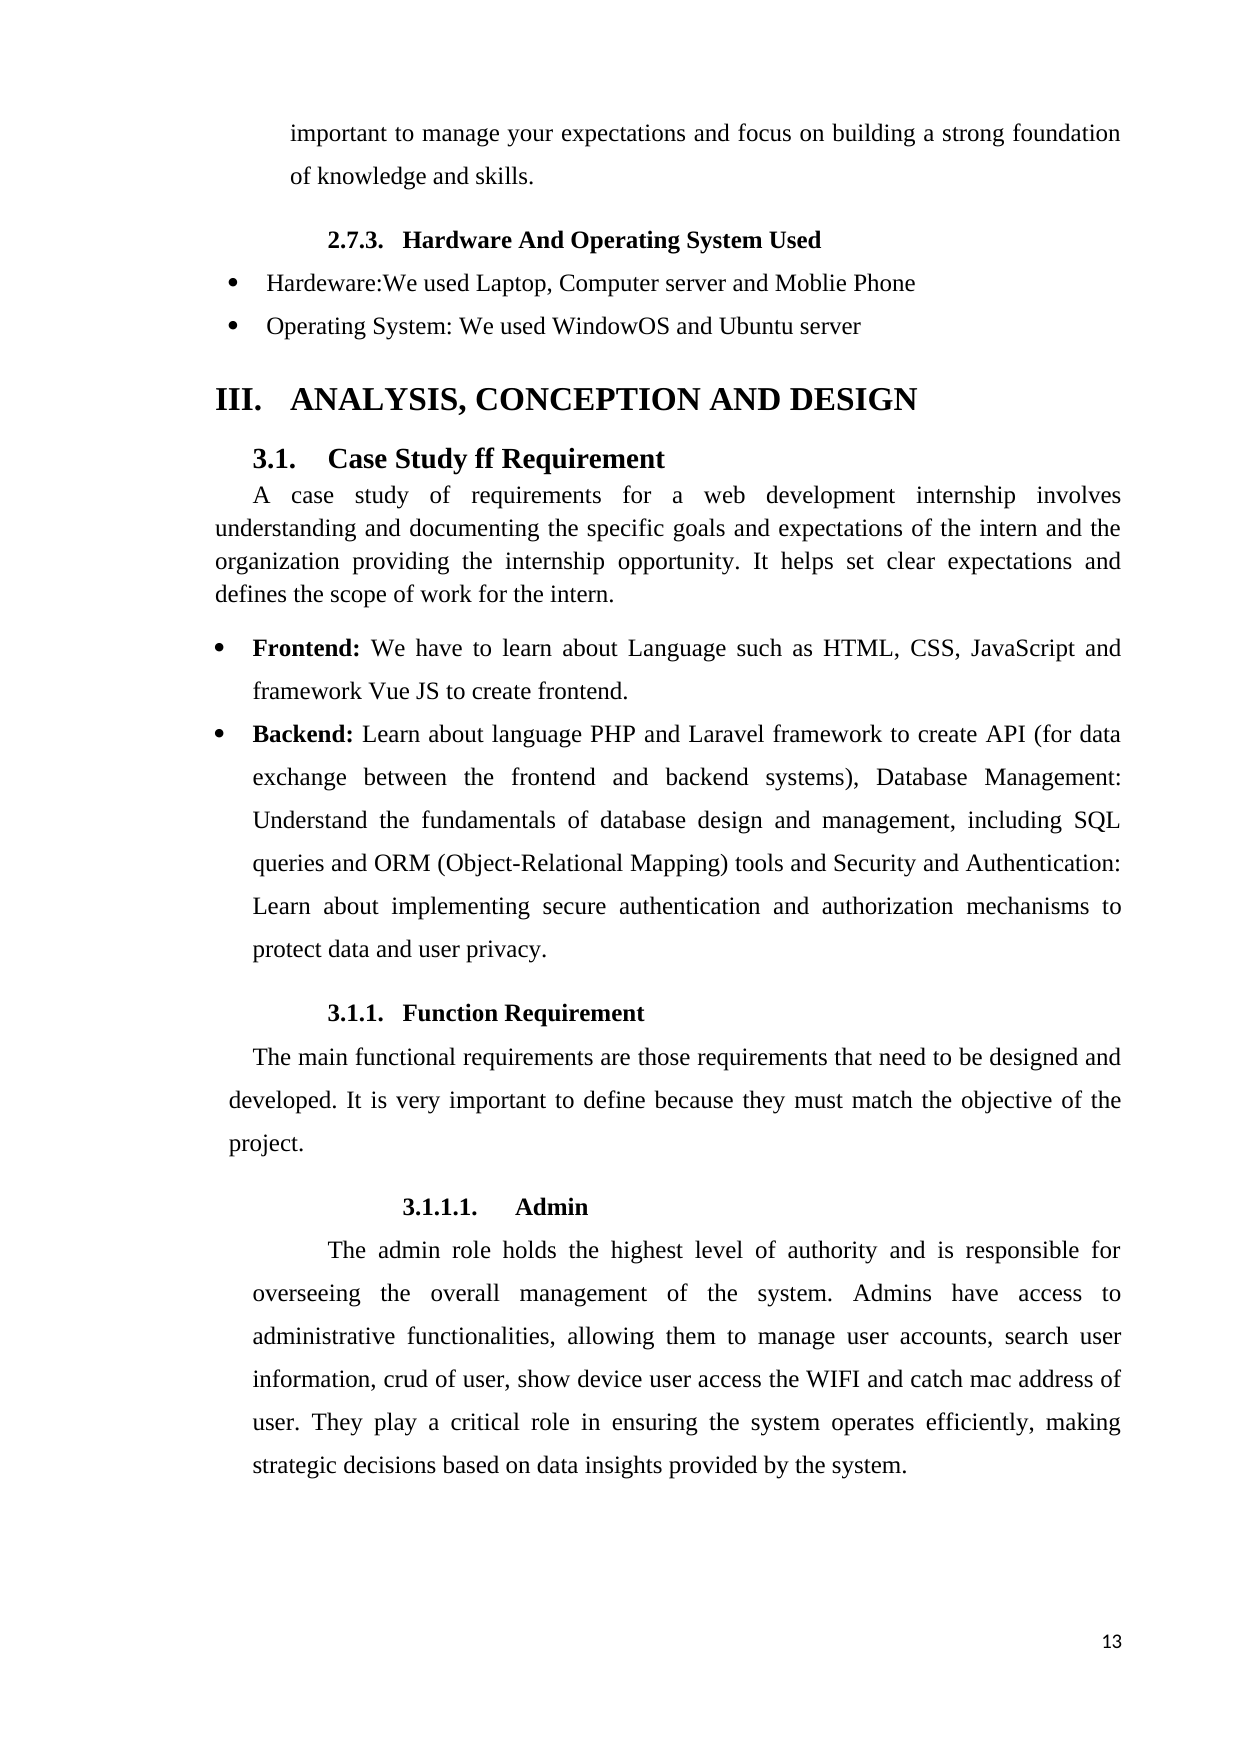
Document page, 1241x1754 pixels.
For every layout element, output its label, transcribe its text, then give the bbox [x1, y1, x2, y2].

text A case study of requirements for a web development internship involves understanding and documenting the specific goals and expectations of the intern and the organization providing the internship opportunity. It helps set clear expectations and defines the scope of work for the intern. [215, 480, 1122, 608]
subtitle Case Study ff Requirement [252, 441, 1122, 475]
subtitle Hardware And Operating System Used [327, 225, 1122, 254]
text The main functional requirements are those requirements that need to be designed and developed. It is very important to define because they must match the objective of the project. [228, 1042, 1122, 1157]
subtitle Function Requirement [327, 998, 1122, 1027]
list The admin role holds the highest level of authority and is responsible for overseeing the overall management of the system. Admins have access to administrative functionalities, allowing them to manage user accounts, search user information, crud of user, show device user access the WIFI and catch mac address of user. They play a critical role in ensuring the system operates efficiently, making strategic decisions based on data insights provided by the system. [252, 1235, 1122, 1479]
list Hardeware:We used Laptop, Computer server and Moblie Phone [228, 268, 1122, 297]
subtitle ANALYSIS, CONCEPTION AND DESIGN [215, 379, 1122, 418]
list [252, 118, 1122, 190]
subtitle Admin [402, 1192, 1122, 1221]
list Operating System: We used WindowOS and Ubuntu server [228, 311, 1122, 340]
list Backend: Learn about language PHP and Laravel framework to create API (for data exchange between the frontend and backend systems), Database Management: Understand the fundamentals of database design and management, including SQL queries and ORM (Object-Relational Mapping) tools and Security and Authentication: Learn about implementing secure authentication and authorization mechanisms to protect data and user privacy. [215, 719, 1122, 963]
list Frontend: We have to learn about Language such as HTML, CSS, JavaScript and framework Vue JS to create frontend. [215, 633, 1122, 704]
